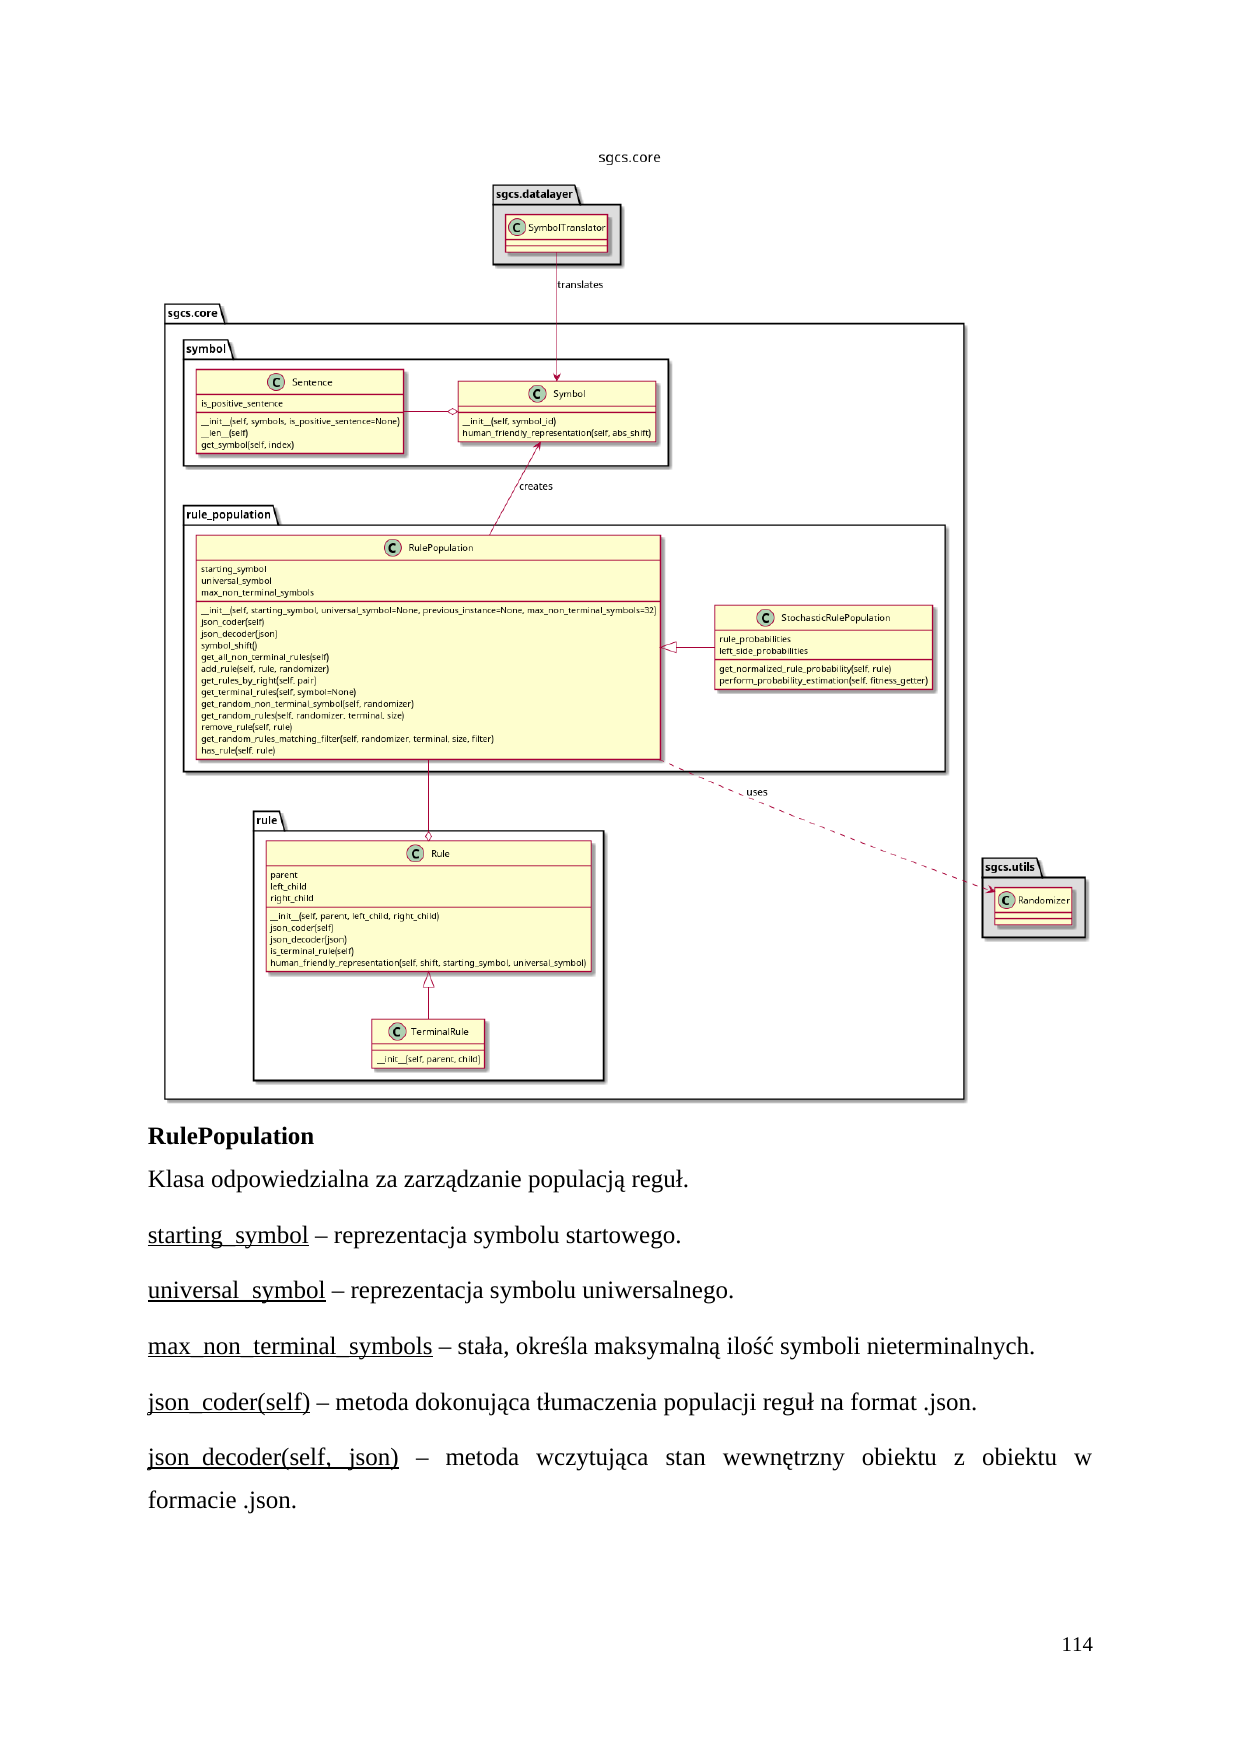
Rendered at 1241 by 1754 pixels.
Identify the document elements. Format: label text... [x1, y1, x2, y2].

text json_coder(self) – metoda dokonująca tłumaczenia populacji reguł na format .json. [148, 1387, 1093, 1415]
text Klasa odpowiedzialna za zarządzanie populacją reguł. [148, 1164, 1093, 1193]
text universal_symbol – reprezentacja symbolu uniwersalnego. [148, 1275, 1093, 1304]
text RulePopulation [148, 1107, 1093, 1150]
text max_non_terminal_symbols – stała, określa maksymalną ilość symboli nieterminalnych. [148, 1331, 1093, 1360]
text starting_symbol – reprezentacja symbolu startowego. [148, 1220, 1093, 1248]
picture [147, 147, 1093, 1107]
text json_decoder(self, json) – metoda wczytująca stan wewnętrzny obiektu z obiektu w formacie .json. [148, 1442, 1093, 1514]
